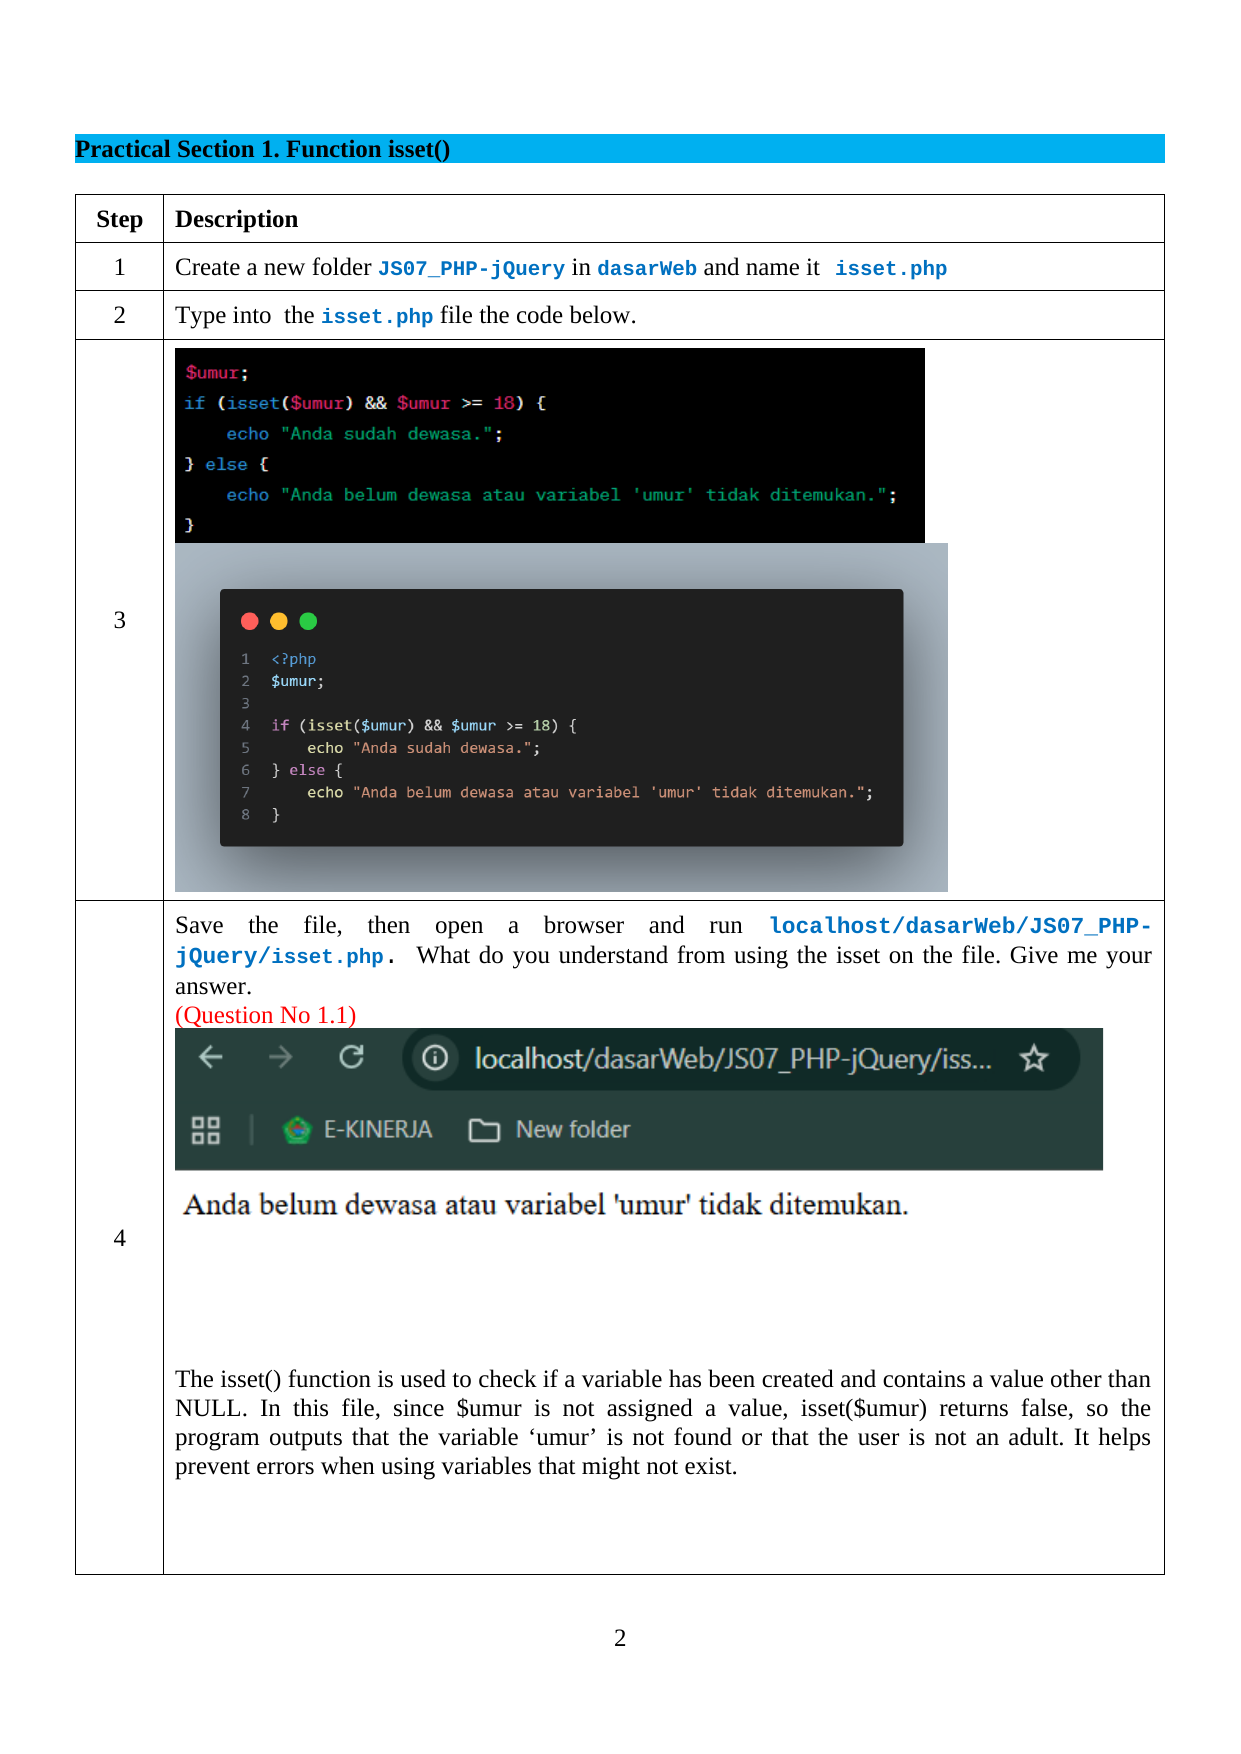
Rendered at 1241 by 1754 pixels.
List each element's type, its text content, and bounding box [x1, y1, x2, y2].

table_cell 2 [76, 291, 163, 338]
table_cell Save the file, then open a browser and run localhost/dasarWeb/JS07_PHP-jQuery/isset.php. What do you understand from using the isset on the file. Give me your answer. (Question No 1.1) The isset() function is used to check if a variable has been created and contains a value other than NULL. In this file, since $umur is not assigned a value, isset($umur) returns false, so the program outputs that the variable ‘umur’ is not found or that the user is not an adult. It helps prevent errors when using variables that might not exist. [164, 901, 1164, 1573]
table_cell Type into the isset.php file the code below. [164, 291, 1164, 338]
table_cell [164, 340, 1164, 900]
text Practical Section 1. Function isset() [75, 134, 1165, 163]
table_header Description [164, 195, 1164, 242]
table_cell 1 [76, 243, 163, 290]
picture [175, 348, 948, 892]
table_cell 4 [76, 901, 163, 1573]
picture [175, 1028, 1104, 1337]
table_header Step [76, 195, 163, 242]
table_cell Create a new folder JS07_PHP-jQuery in dasarWeb and name it isset.php [164, 243, 1164, 290]
table_cell 3 [76, 340, 163, 900]
